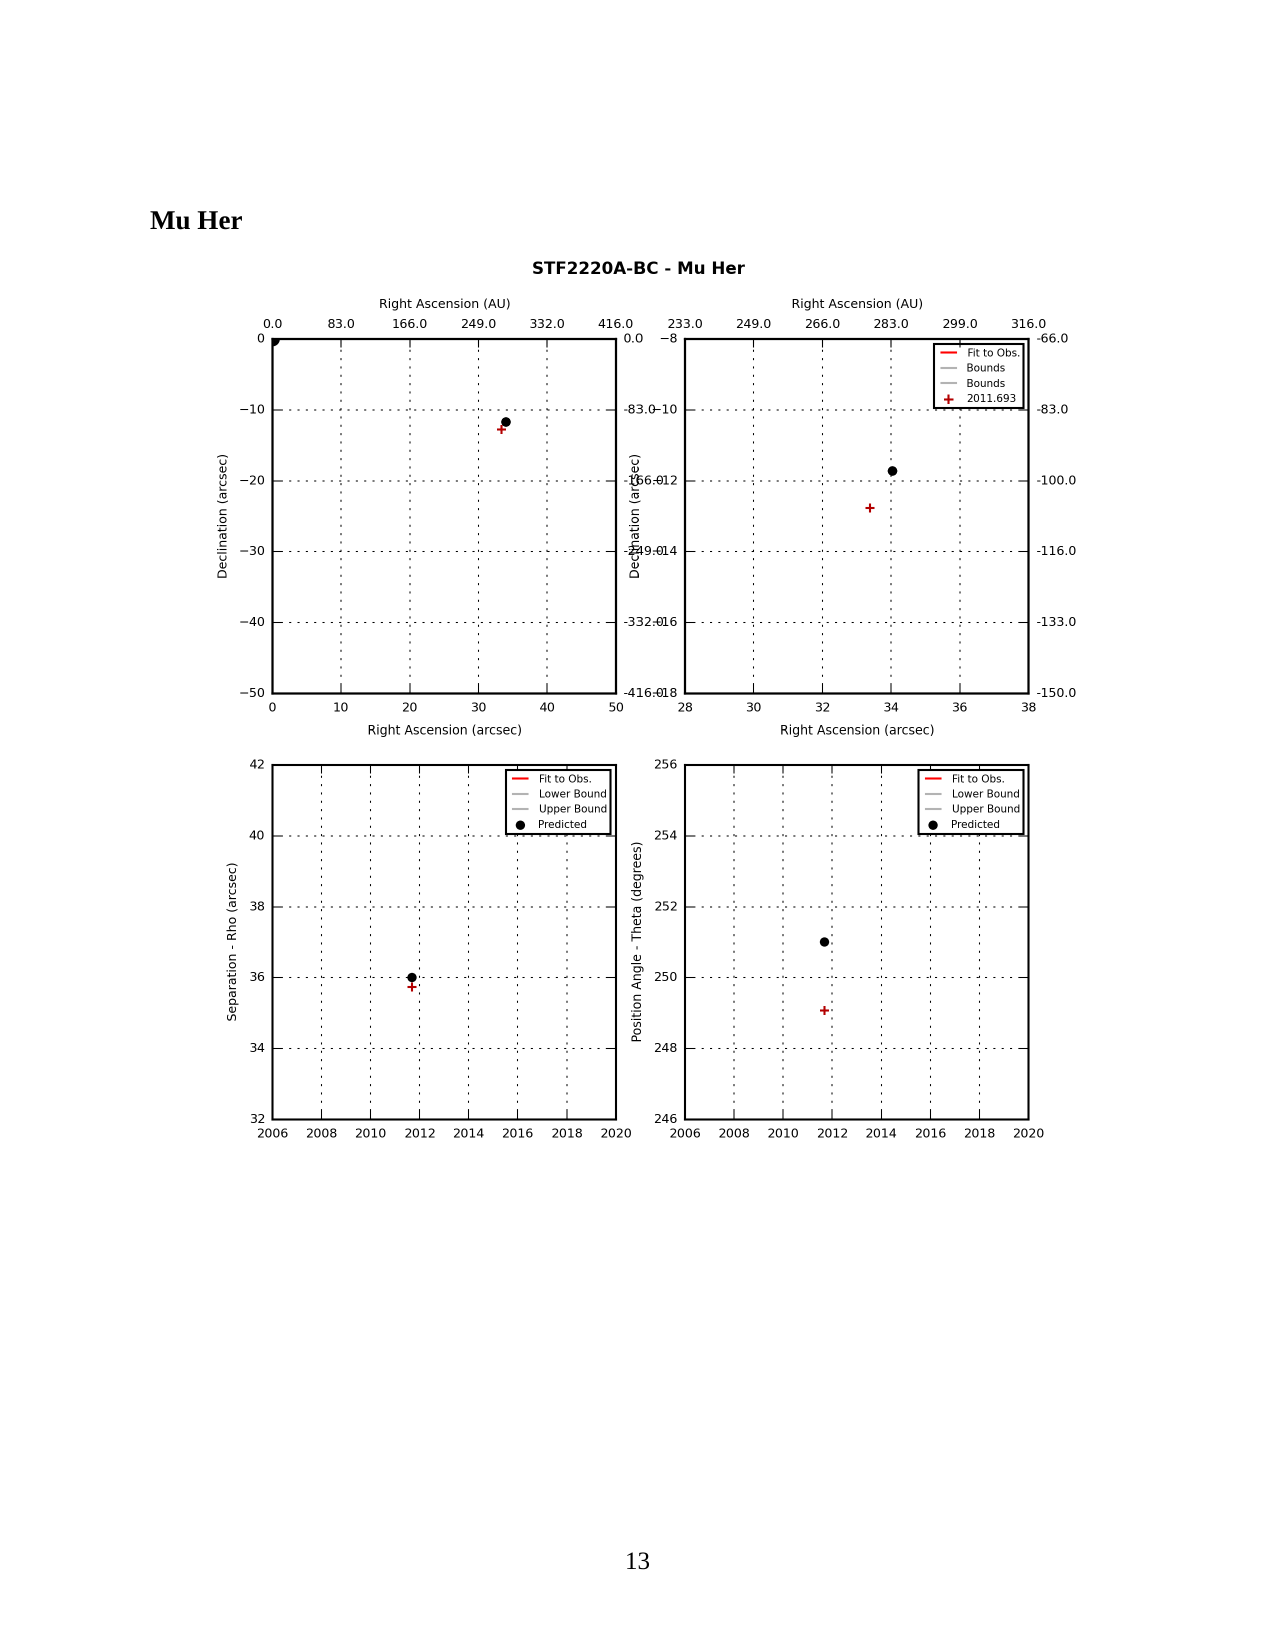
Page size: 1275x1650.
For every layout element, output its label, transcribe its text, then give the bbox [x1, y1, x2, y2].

subtitle Mu Her [150, 204, 1125, 235]
picture [150, 241, 1125, 1217]
